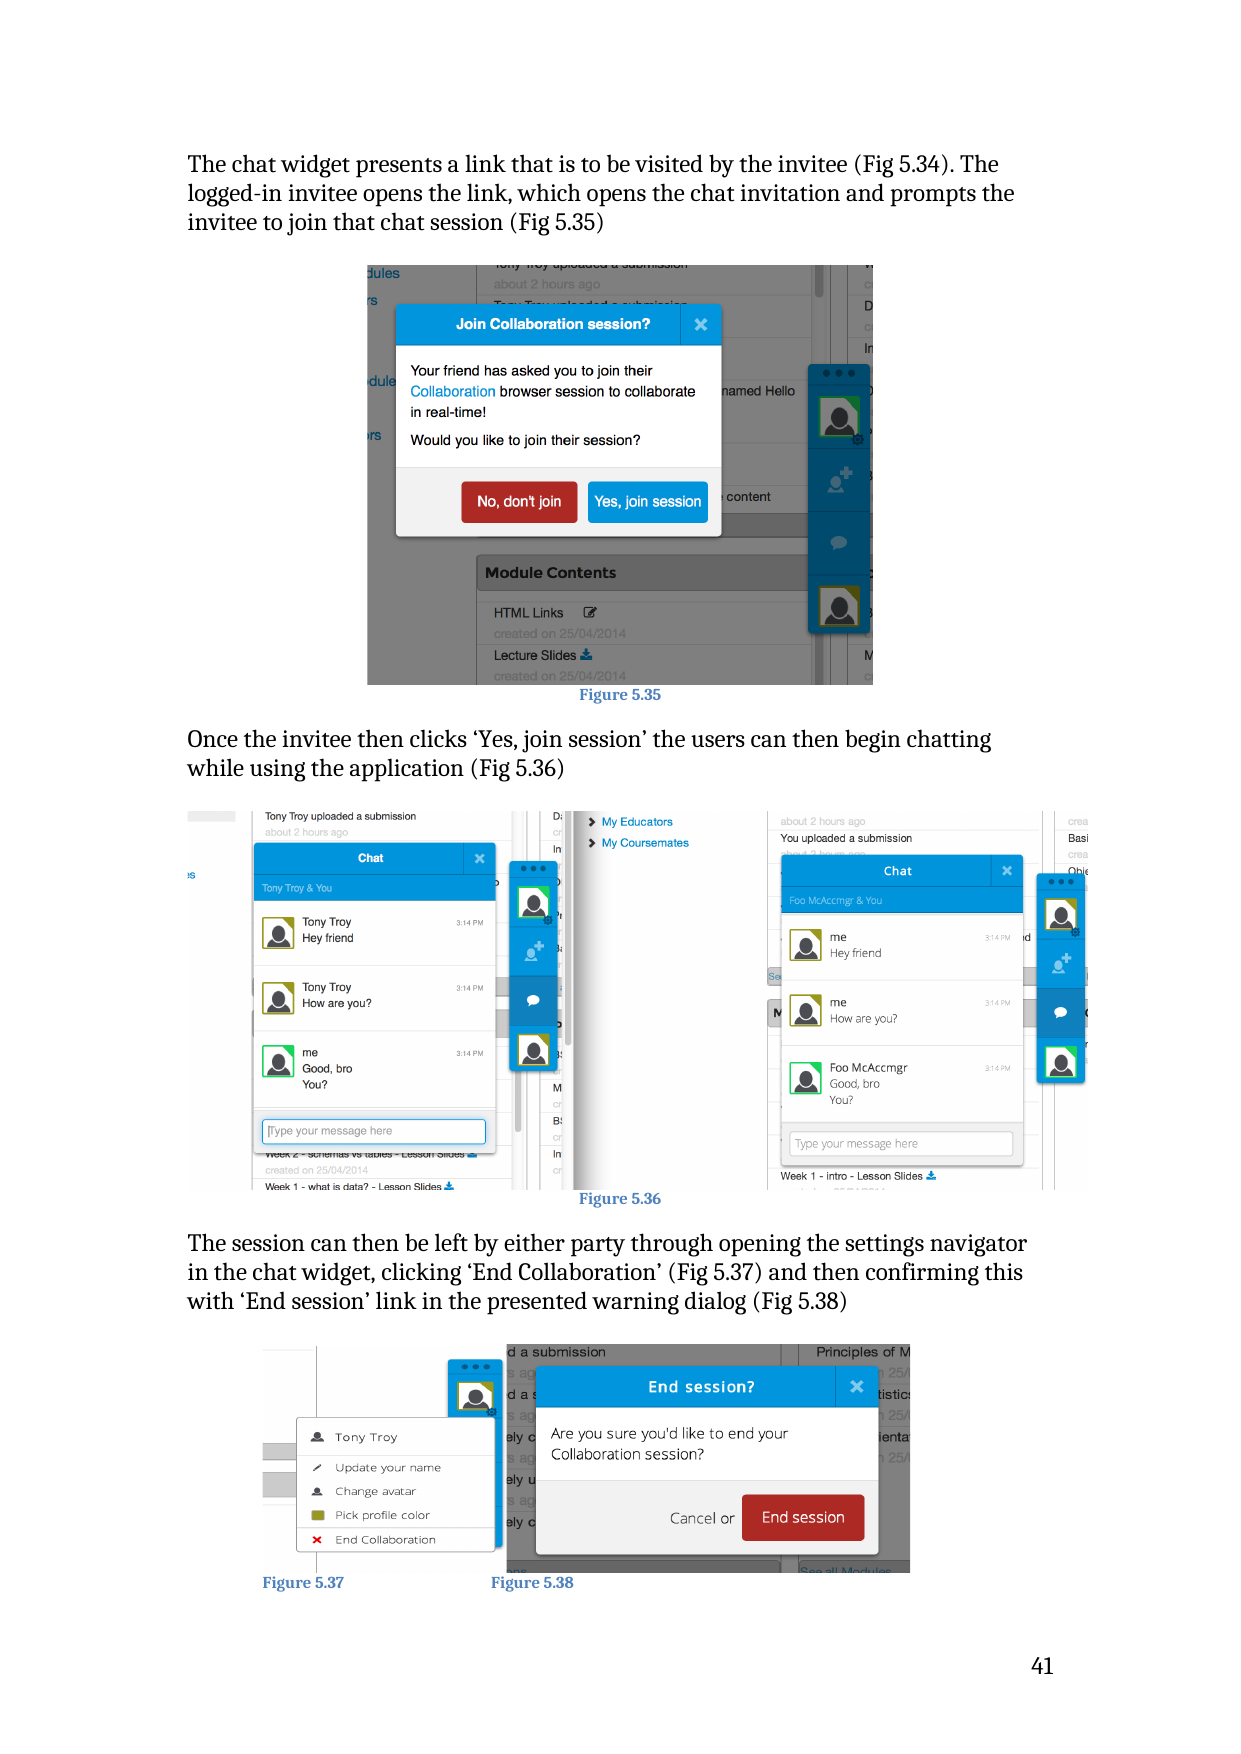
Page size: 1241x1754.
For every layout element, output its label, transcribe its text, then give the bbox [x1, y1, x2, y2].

picture [187, 811, 1088, 1190]
text The chat widget presents a link that is to be visited by the invitee (Fig 5.34). The logged-in invitee opens the link, which opens the chat invitation and prompts the invitee to join that chat session (Fig 5.35) [187, 150, 1053, 236]
text Figure 5.35 [187, 685, 1053, 704]
text Figure 5.36 [187, 1190, 1053, 1208]
text The session can then be left by either party through opening the settings navigator in the chat widget, clicking ‘End Collaboration’ (Fig 5.37) and then confirming this with ‘End session’ link in the presented warning dialog (Fig 5.38) [187, 1229, 1053, 1316]
text Once the invitee then clicks ‘Yes, join session’ the users can then begin chatting while using the application (Fig 5.36) [187, 725, 1053, 782]
text Figure 5.37 Figure 5.38 [262, 1573, 1053, 1592]
picture [367, 265, 873, 685]
picture [262, 1344, 911, 1573]
